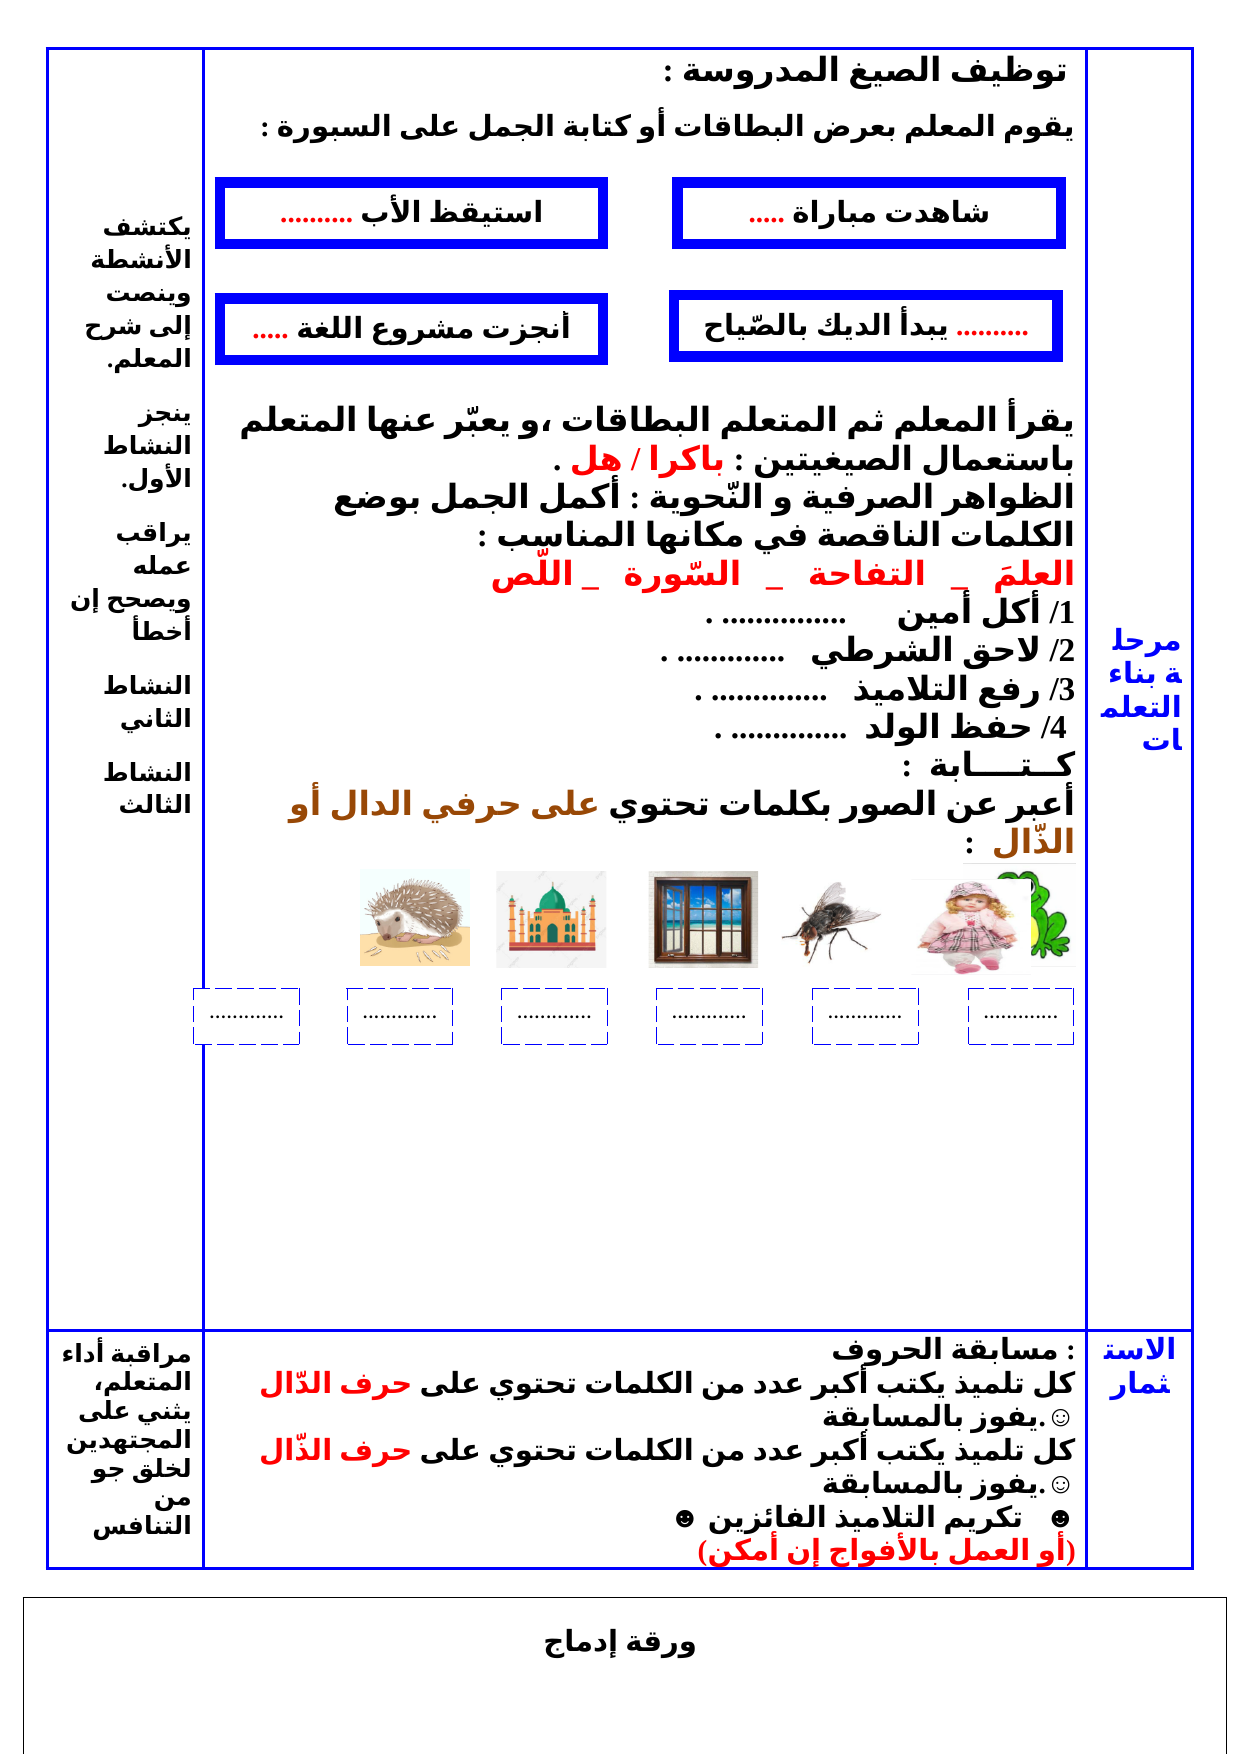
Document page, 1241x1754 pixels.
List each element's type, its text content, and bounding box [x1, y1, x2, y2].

picture [360, 869, 470, 966]
table_cell مراقبة أداء المتعلم، يثني على المجتهدين لخلق جو من التنافس [49, 1332, 202, 1567]
table_cell الاستثمار [1088, 1332, 1191, 1567]
picture [648, 871, 759, 968]
picture [496, 871, 607, 968]
table_cell توظيف الصيغ المدروسة : يقوم المعلم بعرض البطاقات أو كتابة الجمل على السبورة : يقرأ المعلم ثم المتعلم البطاقات ،و يعبّر عنها المتعلم باستعمال الصيغيتين : باكرا / هل . الظواهر الصرفية و النّحوية : أكمل الجمل بوضع الكلمات الناقصة في مكانها المناسب : العلمَ _ التفاحة _ السّورة _ اللّص 1/ أكل أمين ............... . 2/ لاحق الشرطي ............. . 3/ رفع التلاميذ .............. . 4/ حفظ الولد .............. . كــتــــابة : أعبر عن الصور بكلمات تحتوي على حرفي الدال أو الذّال : [205, 50, 1085, 1329]
picture [778, 879, 889, 968]
table_cell مسابقة الحروف : كل تلميذ يكتب أكبر عدد من الكلمات تحتوي على حرف الدّال يفوز بالمسابقة.☺ كل تلميذ يكتب أكبر عدد من الكلمات تحتوي على حرف الذّال يفوز بالمسابقة.☺ ☻ تكريم التلاميذ الفائزين ☻ (أو العمل بالأفواج إن أمكن) [205, 1332, 1085, 1567]
table_cell مرحلة بناء التعلمات [1088, 50, 1191, 1329]
picture [911, 863, 1076, 975]
text ورقة إدماج [47, 1624, 1193, 1658]
table_cell يكتشف الأنشطة وينصت إلى شرح المعلم. ينجز النشاط الأول. يراقب عمله ويصحح إن أخطأ النشاط الثاني النشاط الثالث [49, 50, 202, 1329]
